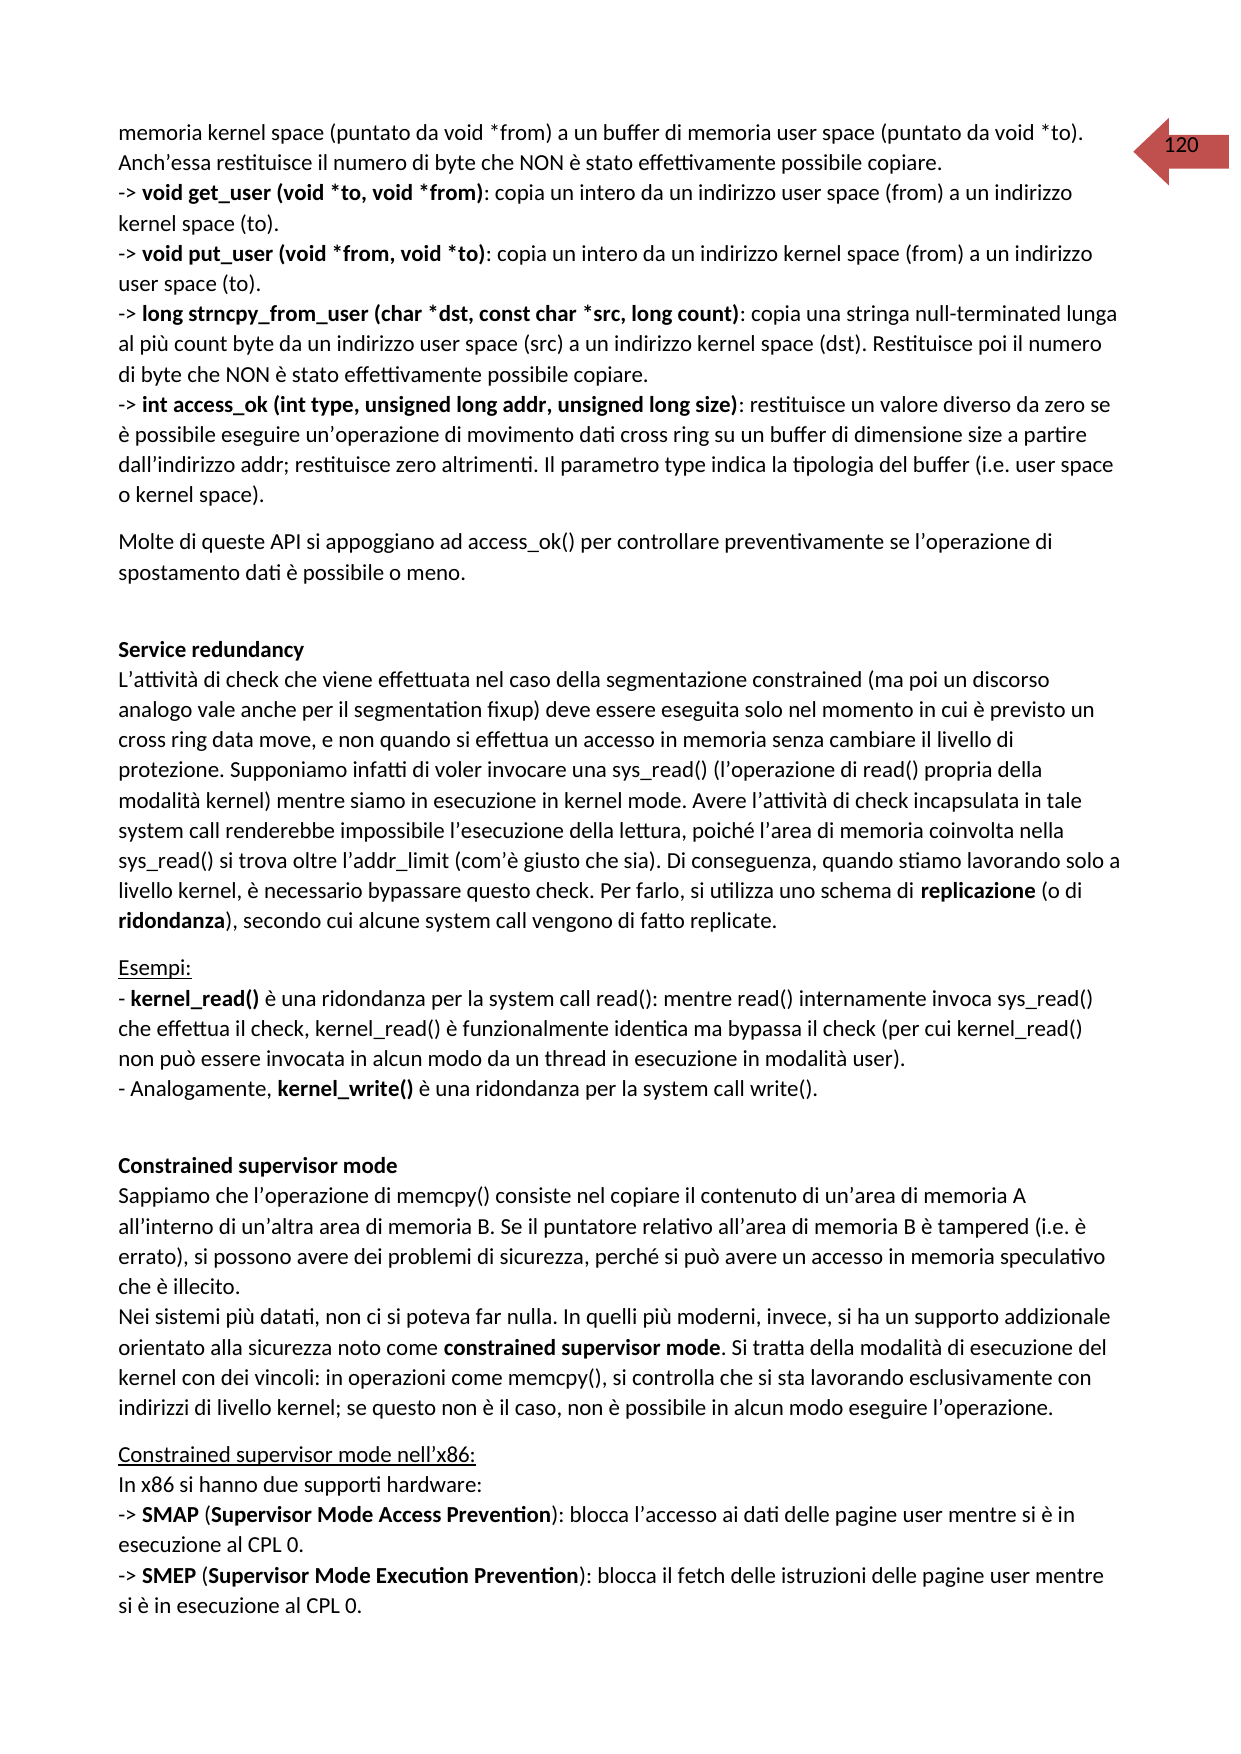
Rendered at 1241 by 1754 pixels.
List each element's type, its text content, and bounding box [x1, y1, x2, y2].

text Molte di queste API si appoggiano ad access_ok() per controllare preventivamente se l’operazione di spostamento dati è possibile o meno. [118, 527, 1122, 586]
text Constrained supervisor mode nell’x86: In x86 si hanno due supporti hardware: -> SMAP (Supervisor Mode Access Prevention): blocca l’accesso ai dati delle pagine user mentre si è in esecuzione al CPL 0. -> SMEP (Supervisor Mode Execution Prevention): blocca il fetch delle istruzioni delle pagine user mentre si è in esecuzione al CPL 0. [118, 1440, 1122, 1619]
text Service redundancy L’attività di check che viene effettuata nel caso della segmentazione constrained (ma poi un discorso analogo vale anche per il segmentation fixup) deve essere eseguita solo nel momento in cui è previsto un cross ring data move, e non quando si effettua un accesso in memoria senza cambiare il livello di protezione. Supponiamo infatti di voler invocare una sys_read() (l’operazione di read() propria della modalità kernel) mentre siamo in esecuzione in kernel mode. Avere l’attività di check incapsulata in tale system call renderebbe impossibile l’esecuzione della lettura, poiché l’area di memoria coinvolta nella sys_read() si trova oltre l’addr_limit (com’è giusto che sia). Di conseguenza, quando stiamo lavorando solo a livello kernel, è necessario bypassare questo check. Per farlo, si utilizza uno schema di replicazione (o di ridondanza), secondo cui alcune system call vengono di fatto replicate. [118, 604, 1122, 935]
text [118, 118, 1122, 509]
text Constrained supervisor mode Sappiamo che l’operazione di memcpy() consiste nel copiare il contenuto di un’area di memoria A all’interno di un’altra area di memoria B. Se il puntatore relativo all’area di memoria B è tampered (i.e. è errato), si possono avere dei problemi di sicurezza, perché si può avere un accesso in memoria speculativo che è illecito. Nei sistemi più datati, non ci si poteva far nulla. In quelli più moderni, invece, si ha un supporto addizionale orientato alla sicurezza noto come constrained supervisor mode. Si tratta della modalità di esecuzione del kernel con dei vincoli: in operazioni come memcpy(), si controlla che si sta lavorando esclusivamente con indirizzi di livello kernel; se questo non è il caso, non è possibile in alcun modo eseguire l’operazione. [118, 1121, 1122, 1421]
text Esempi: - kernel_read() è una ridondanza per la system call read(): mentre read() internamente invoca sys_read() che effettua il check, kernel_read() è funzionalmente identica ma bypassa il check (per cui kernel_read() non può essere invocata in alcun modo da un thread in esecuzione in modalità user). - Analogamente, kernel_write() è una ridondanza per la system call write(). [118, 953, 1122, 1102]
